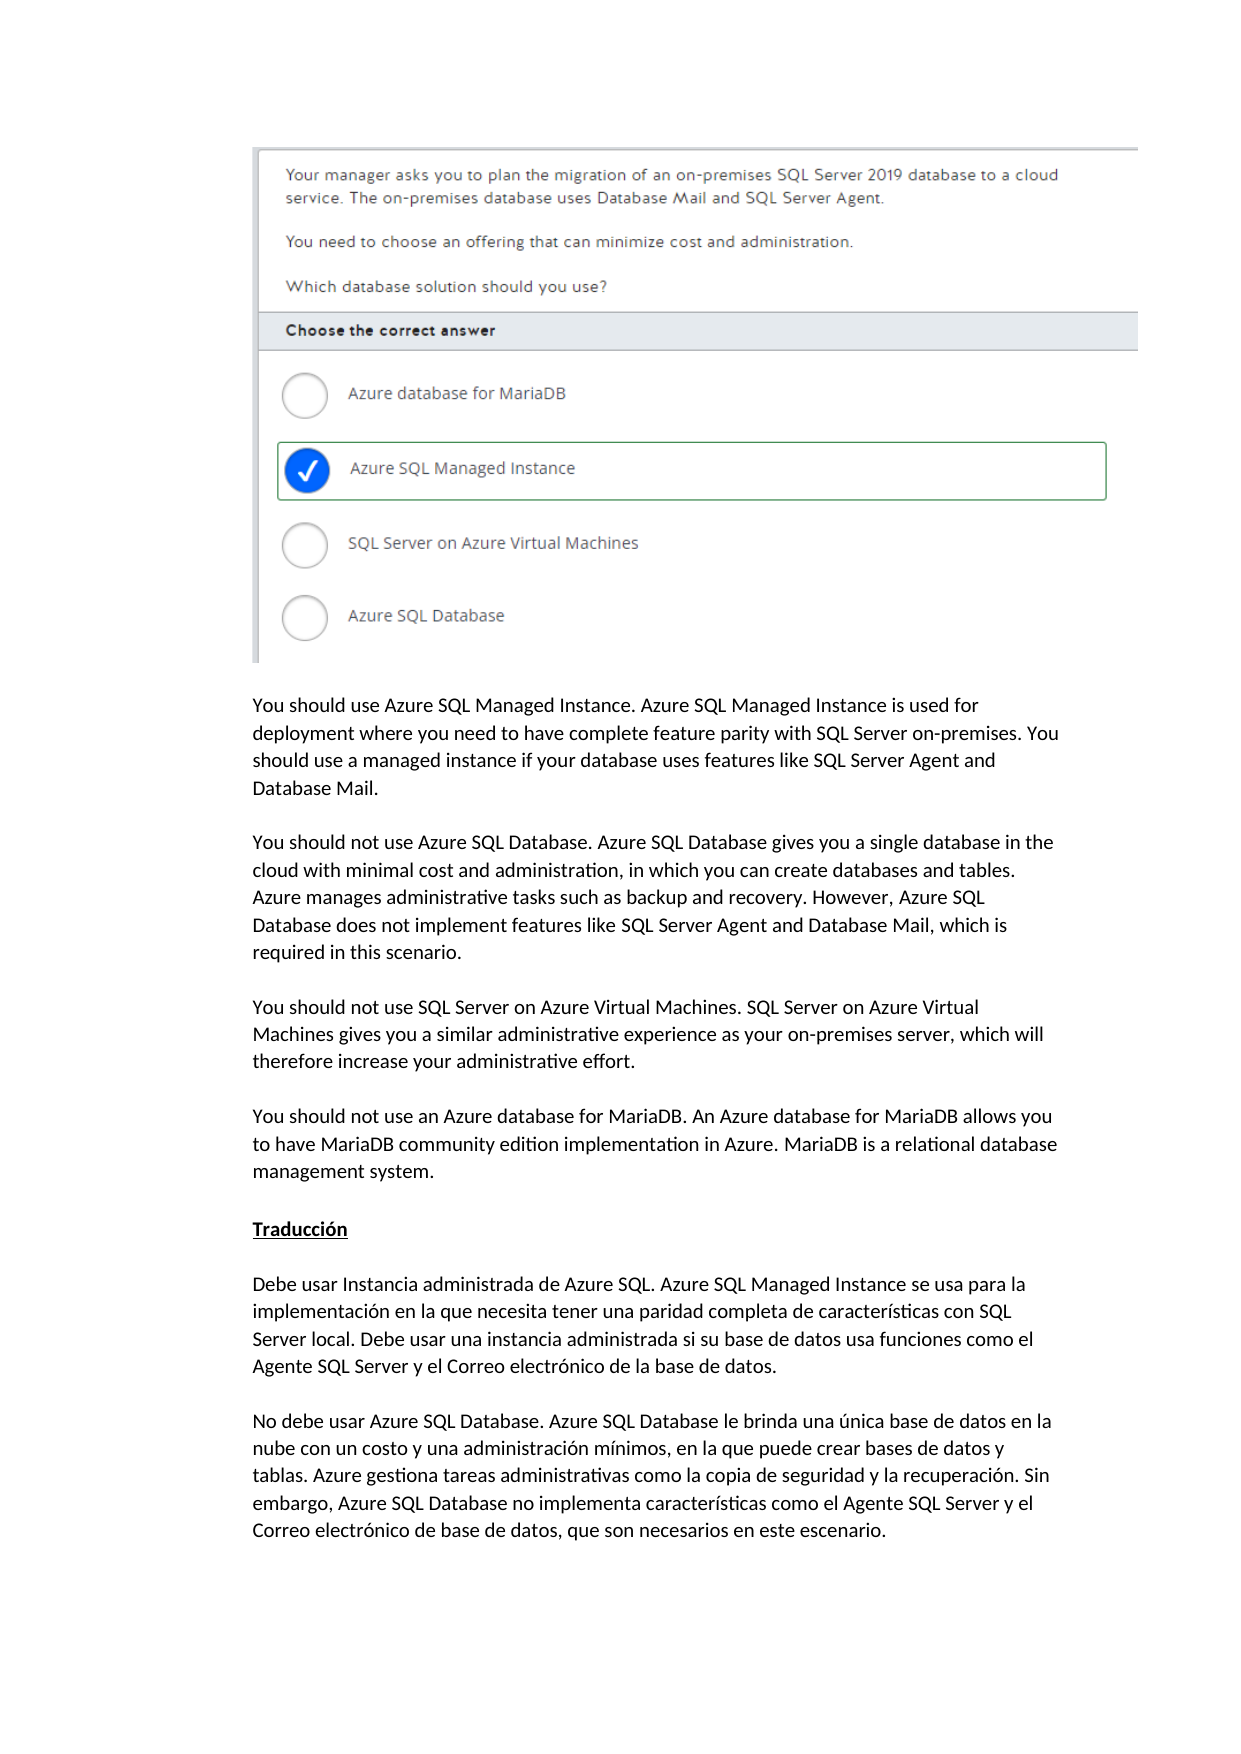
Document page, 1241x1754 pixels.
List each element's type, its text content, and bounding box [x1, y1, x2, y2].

list Debe usar Instancia administrada de Azure SQL. Azure SQL Managed Instance se usa para la implementación en la que necesita tener una paridad completa de características con SQL Server local. Debe usar una instancia administrada si su base de datos usa funciones como el Agente SQL Server y el Correo electrónico de la base de datos. [252, 1271, 1063, 1378]
list No debe usar Azure SQL Database. Azure SQL Database le brinda una única base de datos en la nube con un costo y una administración mínimos, en la que puede crear bases de datos y tablas. Azure gestiona tareas administrativas como la copia de seguridad y la recuperación. Sin embargo, Azure SQL Database no implementa características como el Agente SQL Server y el Correo electrónico de base de datos, que son necesarios en este escenario. [252, 1408, 1063, 1543]
list Traducción [252, 1216, 1063, 1242]
list You should use Azure SQL Managed Instance. Azure SQL Managed Instance is used for deployment where you need to have complete feature parity with SQL Server on-premises. You should use a managed instance if your database uses features like SQL Server Agent and Database Mail. You should not use Azure SQL Database. Azure SQL Database gives you a single database in the cloud with minimal cost and administration, in which you can create databases and tables. Azure manages administrative tasks such as backup and recovery. However, Azure SQL Database does not implement features like SQL Server Agent and Database Mail, which is required in this scenario. You should not use SQL Server on Azure Virtual Machines. SQL Server on Azure Virtual Machines gives you a similar administrative experience as your on-premises server, which will therefore increase your administrative effort. You should not use an Azure database for MariaDB. An Azure database for MariaDB allows you to have MariaDB community edition implementation in Azure. MariaDB is a relational database management system. [252, 693, 1063, 1214]
picture [252, 147, 1138, 663]
